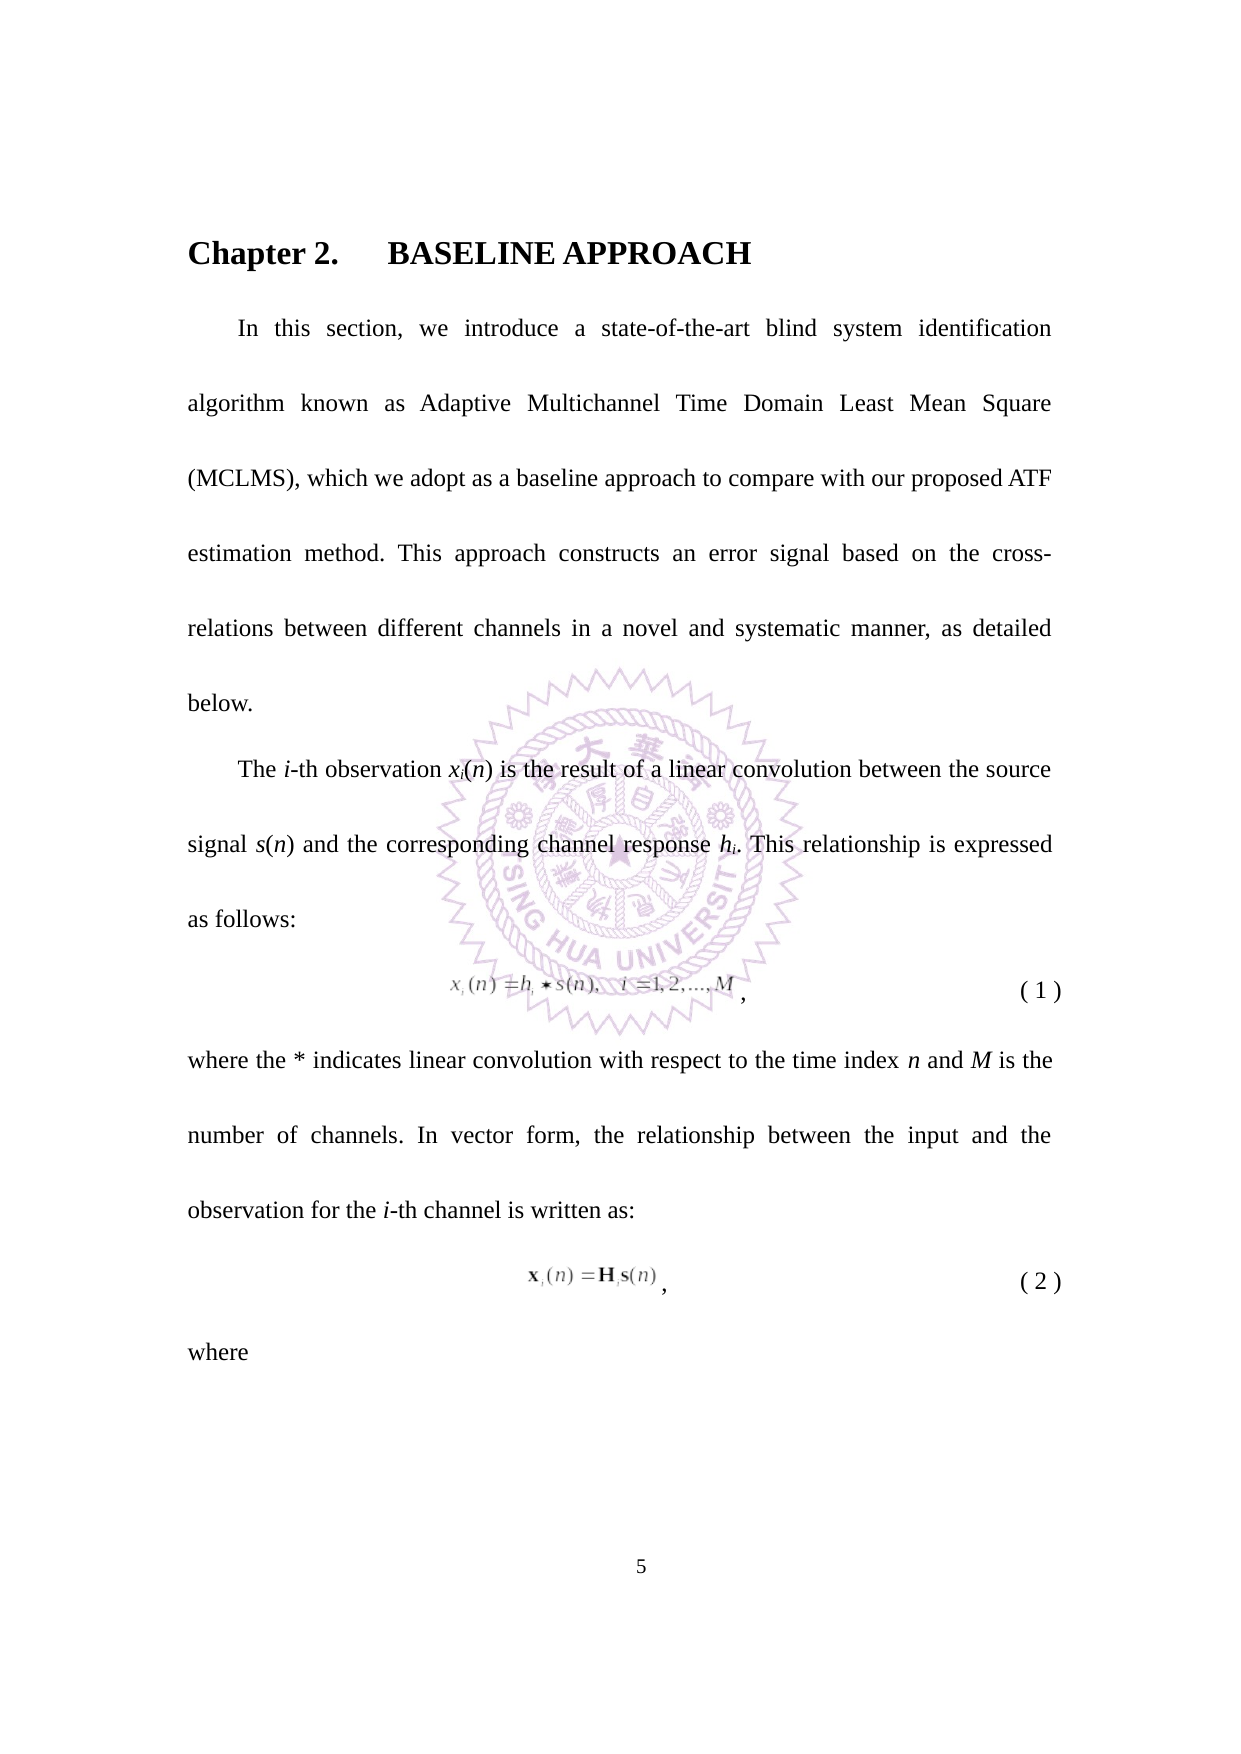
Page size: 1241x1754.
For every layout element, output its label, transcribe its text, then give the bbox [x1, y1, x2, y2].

table_header ( 2 ) [994, 1257, 1087, 1332]
text In this section, we introduce a state-of-the-art blind system identification algorithm known as Adaptive Multichannel Time Domain Least Mean Square (MCLMS), which we adopt as a baseline approach to compare with our proposed ATF estimation method. This approach constructs an error signal based on the cross-relations between different channels in a novel and systematic manner, as detailed below. [187, 308, 1053, 721]
text The i-th observation xi(n) is the result of a linear convolution between the source signal s(n) and the corresponding channel response hi. This relationship is expressed as follows: [187, 750, 1053, 937]
subtitle BASELINE APPROACH [187, 215, 1053, 290]
table_header , [199, 1257, 994, 1332]
table_header ( 1 ) [994, 966, 1087, 1041]
picture [423, 937, 817, 966]
text where the * indicates linear convolution with respect to the time index n and M is the number of channels. In vector form, the relationship between the input and the observation for the i-th channel is written as: [187, 1041, 1053, 1228]
picture [423, 721, 817, 750]
table_header , [199, 966, 994, 1041]
text where [187, 1332, 1053, 1370]
